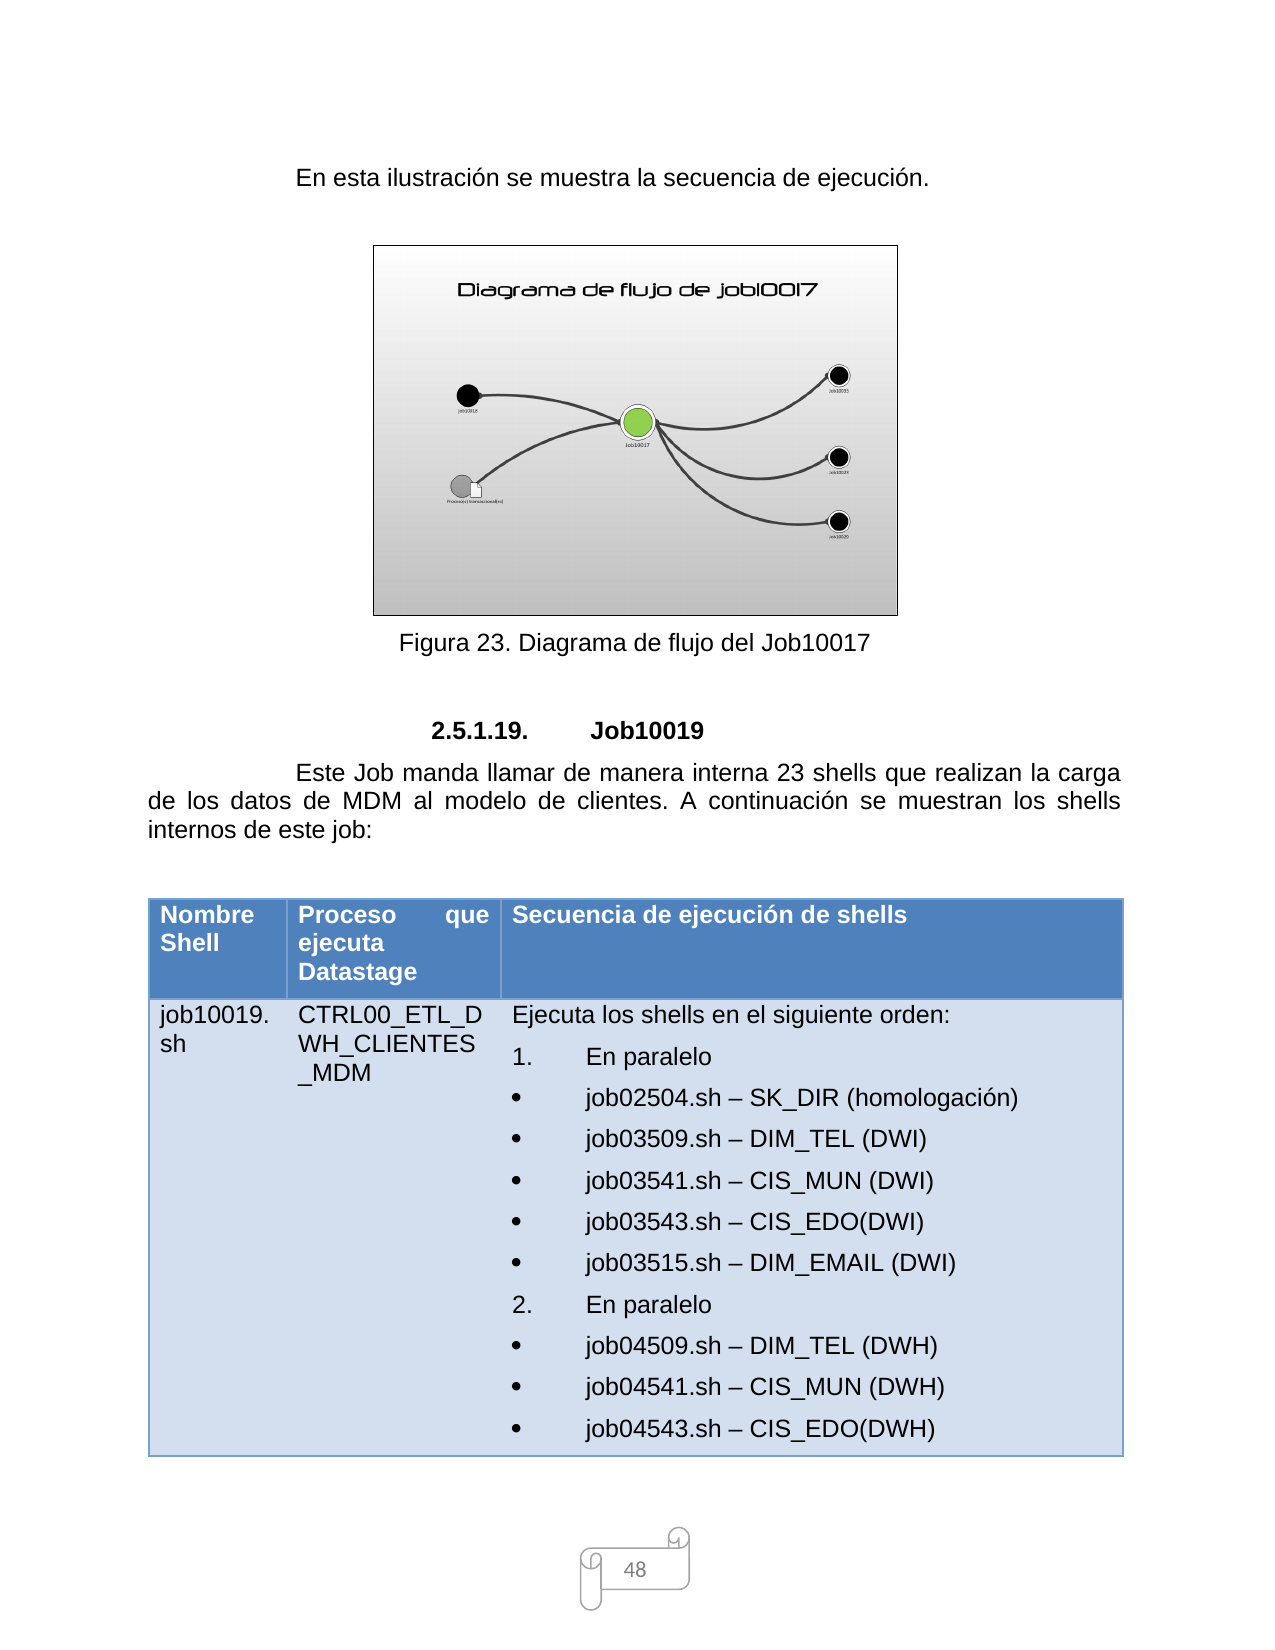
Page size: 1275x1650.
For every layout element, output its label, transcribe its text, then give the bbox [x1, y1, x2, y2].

table_header Secuencia de ejecución de shells [502, 900, 1122, 998]
table_cell CTRL00_ETL_DWH_CLIENTES_MDM [287, 1000, 501, 1455]
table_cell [501, 1000, 1122, 1455]
table_header Nombre Shell [150, 900, 286, 998]
picture [374, 246, 897, 615]
table_cell job10019.sh [150, 1000, 287, 1455]
subtitle Job10019 [283, 716, 1122, 745]
text En esta ilustración se muestra la secuencia de ejecución. [148, 162, 1122, 191]
text Figura 23. Diagrama de flujo del Job10017 [148, 628, 1122, 657]
text Este Job manda llamar de manera interna 23 shells que realizan la carga de los datos de MDM al modelo de clientes. A continuación se muestran los shells internos de este job: [148, 757, 1122, 844]
table_header Proceso que ejecuta Datastage [288, 900, 500, 998]
